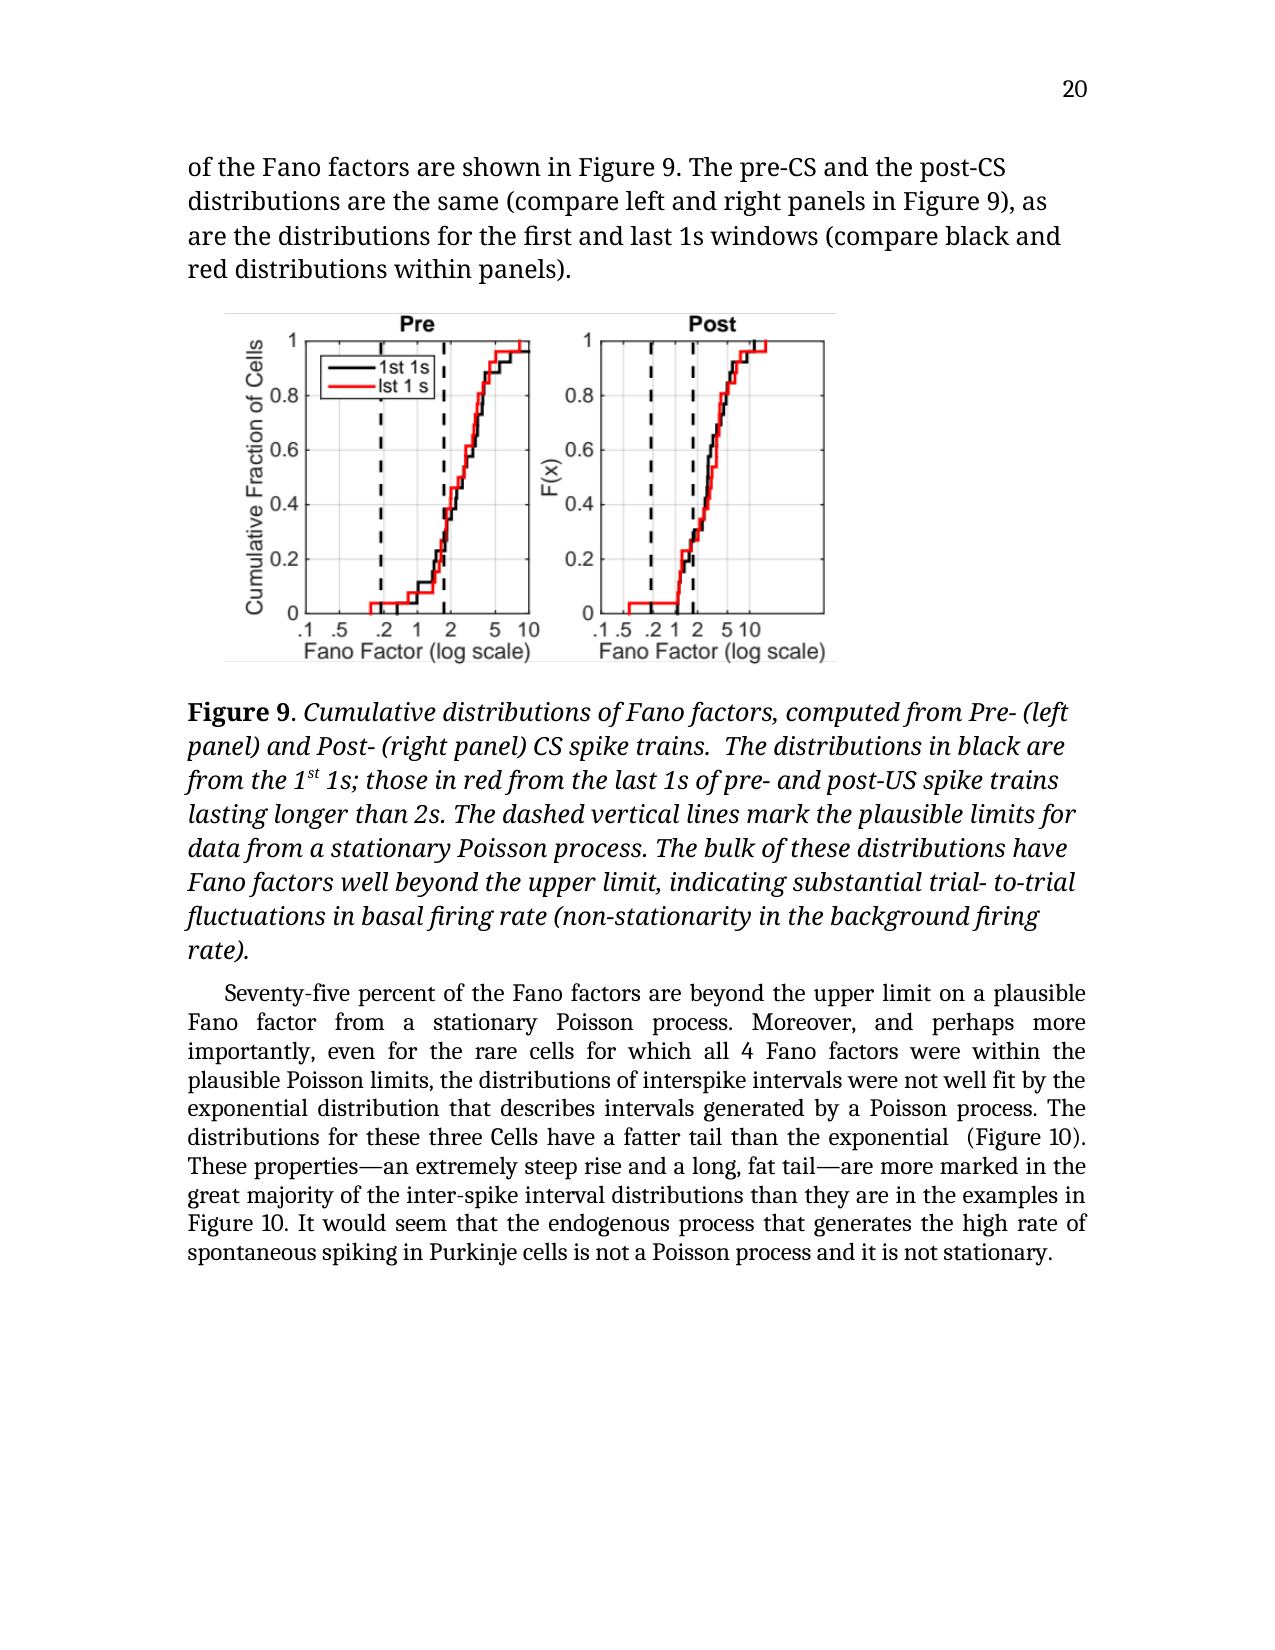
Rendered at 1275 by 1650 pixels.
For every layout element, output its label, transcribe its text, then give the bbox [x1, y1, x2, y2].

text Figure 9. Cumulative distributions of Fano factors, computed from Pre- (left panel) and Post- (right panel) CS spike trains. The distributions in black are from the 1st 1s; those in red from the last 1s of pre- and post-US spike trains lasting longer than 2s. The dashed vertical lines mark the plausible limits for data from a stationary Poisson process. The bulk of these distributions have Fano factors well beyond the upper limit, indicating substantial trial- to-trial fluctuations in basal firing rate (non-stationarity in the background firing rate). [187, 694, 1087, 967]
text Seventy-five percent of the Fano factors are beyond the upper limit on a plausible Fano factor from a stationary Poisson process. Moreover, and perhaps more importantly, even for the rare cells for which all 4 Fano factors were within the plausible Poisson limits, the distributions of interspike intervals were not well fit by the exponential distribution that describes intervals generated by a Poisson process. The distributions for these three Cells have a fatter tail than the exponential (Figure 10). These properties—an extremely steep rise and a long, fat tail—are more marked in the great majority of the inter-spike interval distributions than they are in the examples in Figure 10. It would seem that the endogenous process that generates the high rate of spontaneous spiking in Purkinje cells is not a Poisson process and it is not stationary. [187, 979, 1087, 1267]
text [187, 150, 1087, 286]
